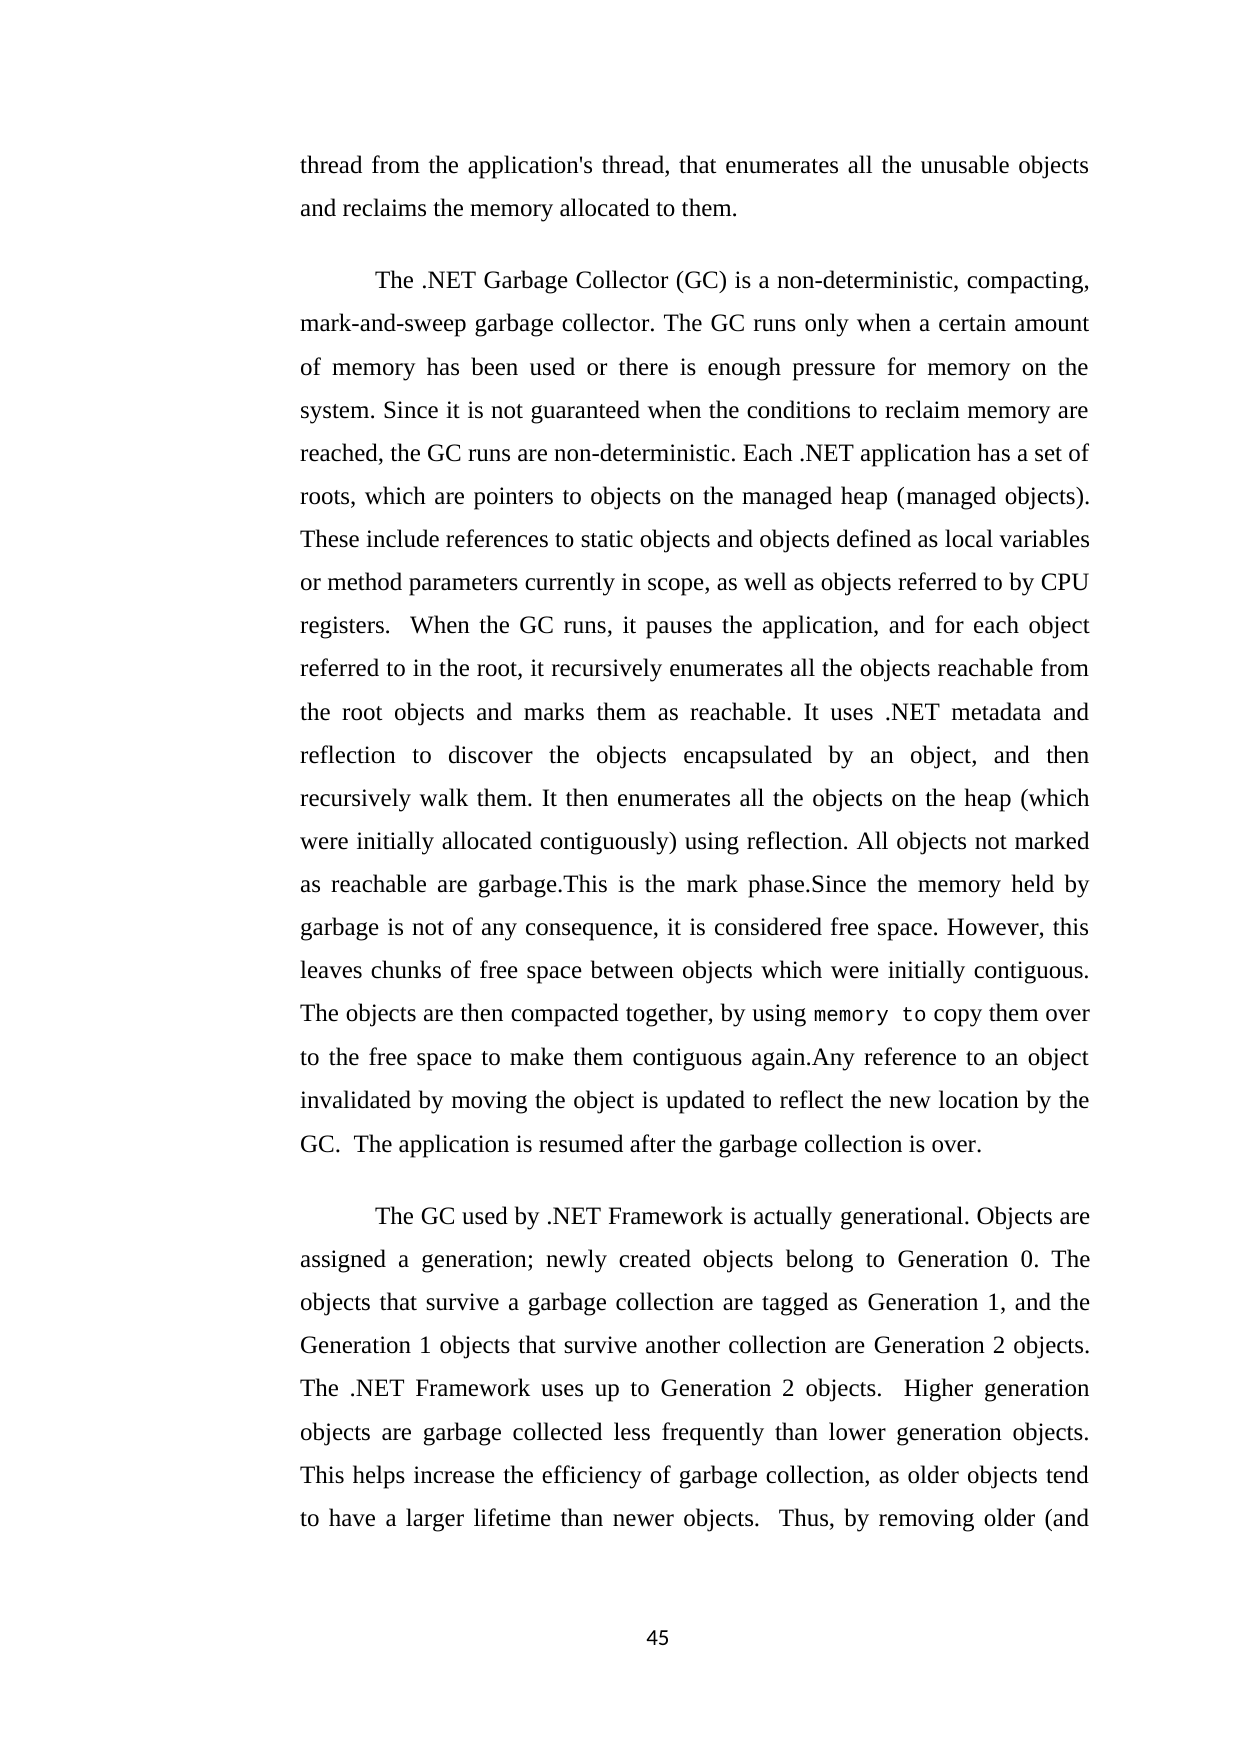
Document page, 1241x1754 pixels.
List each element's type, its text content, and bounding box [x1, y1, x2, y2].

text The .NET Garbage Collector (GC) is a non-deterministic, compacting, mark-and-sweep garbage collector. The GC runs only when a certain amount of memory has been used or there is enough pressure for memory on the system. Since it is not guaranteed when the conditions to reclaim memory are reached, the GC runs are non-deterministic. Each .NET application has a set of roots, which are pointers to objects on the managed heap (managed objects). These include references to static objects and objects defined as local variables or method parameters currently in scope, as well as objects referred to by CPU registers. When the GC runs, it pauses the application, and for each object referred to in the root, it recursively enumerates all the objects reachable from the root objects and marks them as reachable. It uses .NET metadata and reflection to discover the objects encapsulated by an object, and then recursively walk them. It then enumerates all the objects on the heap (which were initially allocated contiguously) using reflection. All objects not marked as reachable are garbage.This is the mark phase.Since the memory held by garbage is not of any consequence, it is considered free space. However, this leaves chunks of free space between objects which were initially contiguous. The objects are then compacted together, by using memory to copy them over to the free space to make them contiguous again.Any reference to an object invalidated by moving the object is updated to reflect the new location by the GC. The application is resumed after the garbage collection is over. [300, 265, 1090, 1157]
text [300, 1201, 1090, 1532]
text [300, 150, 1090, 222]
